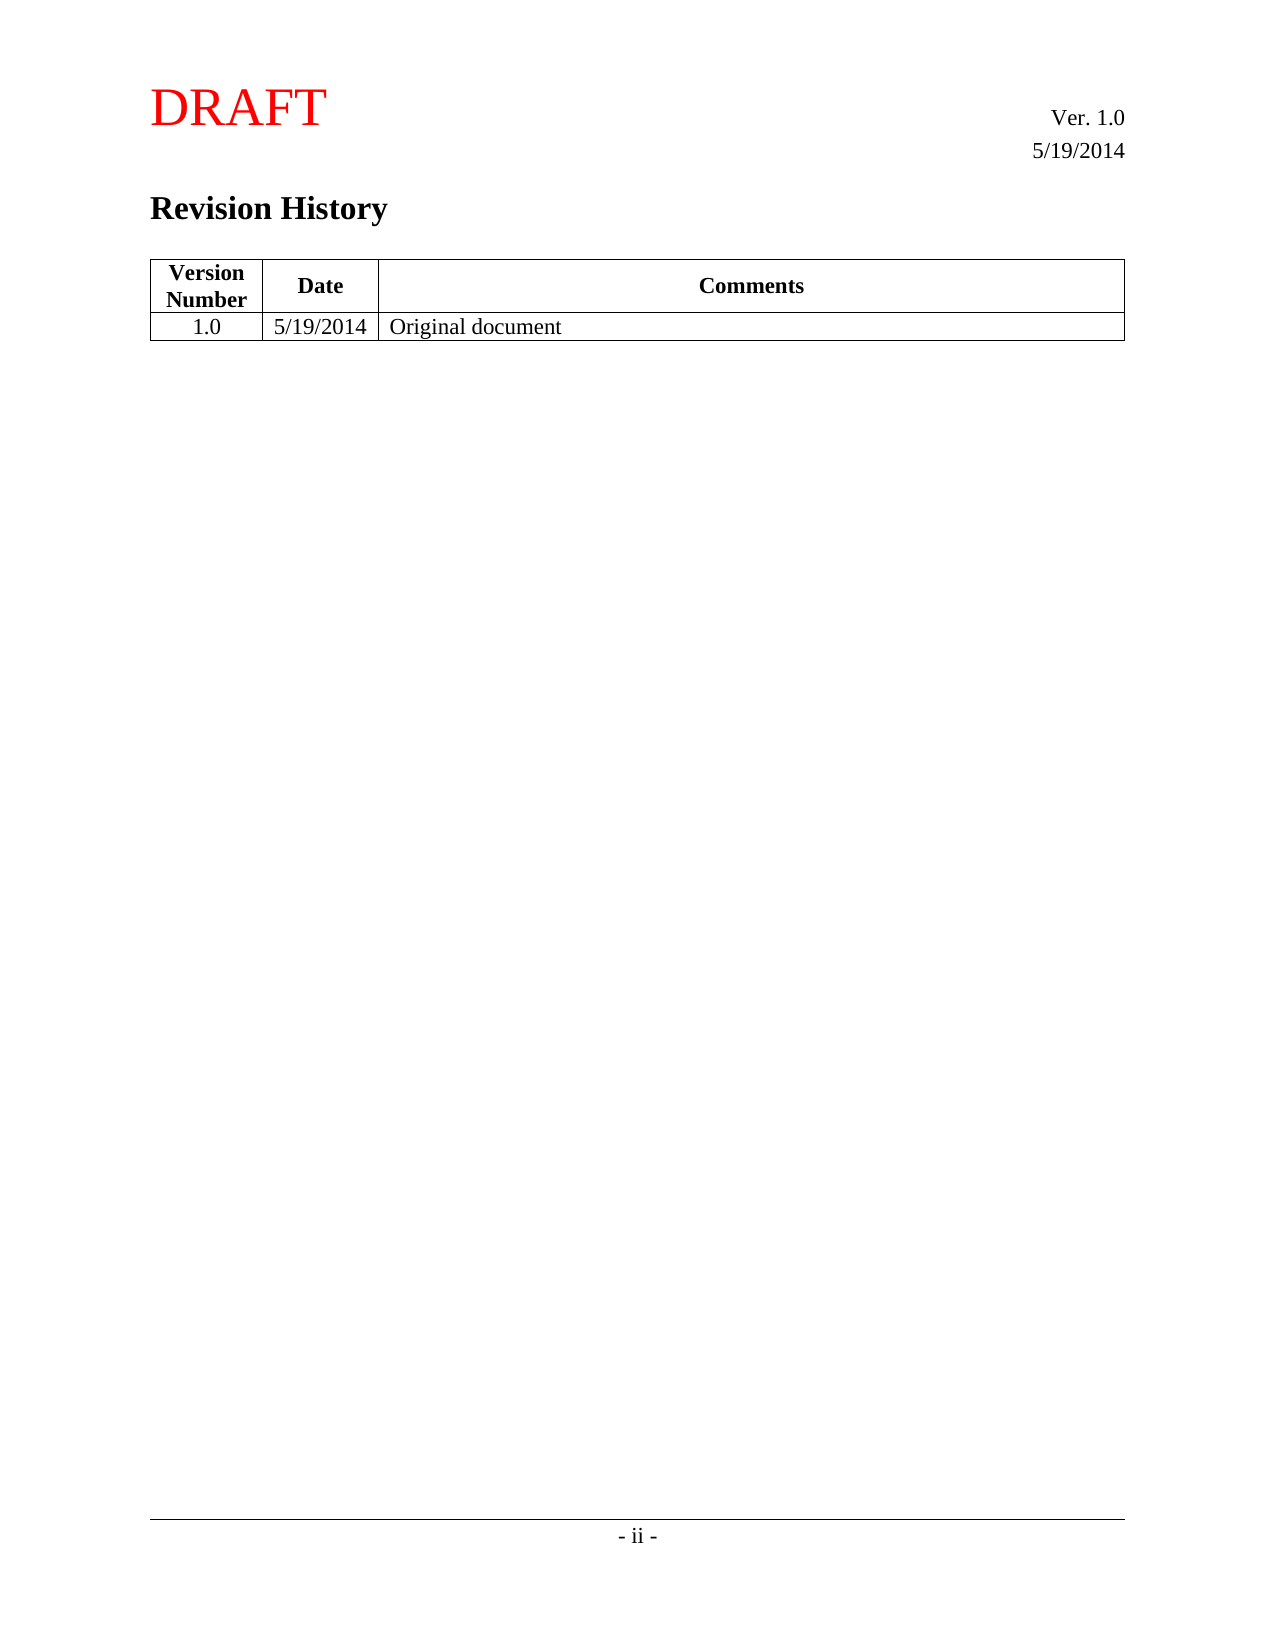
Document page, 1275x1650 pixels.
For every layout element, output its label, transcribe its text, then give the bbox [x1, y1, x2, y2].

subtitle Revision History [150, 189, 1125, 227]
table_cell Original document [379, 313, 1124, 339]
table_header Version Number [151, 260, 262, 312]
table_cell 1.0 [151, 313, 262, 339]
table_header Date [263, 260, 378, 312]
table_cell [263, 313, 378, 339]
table_header Comments [379, 260, 1124, 312]
